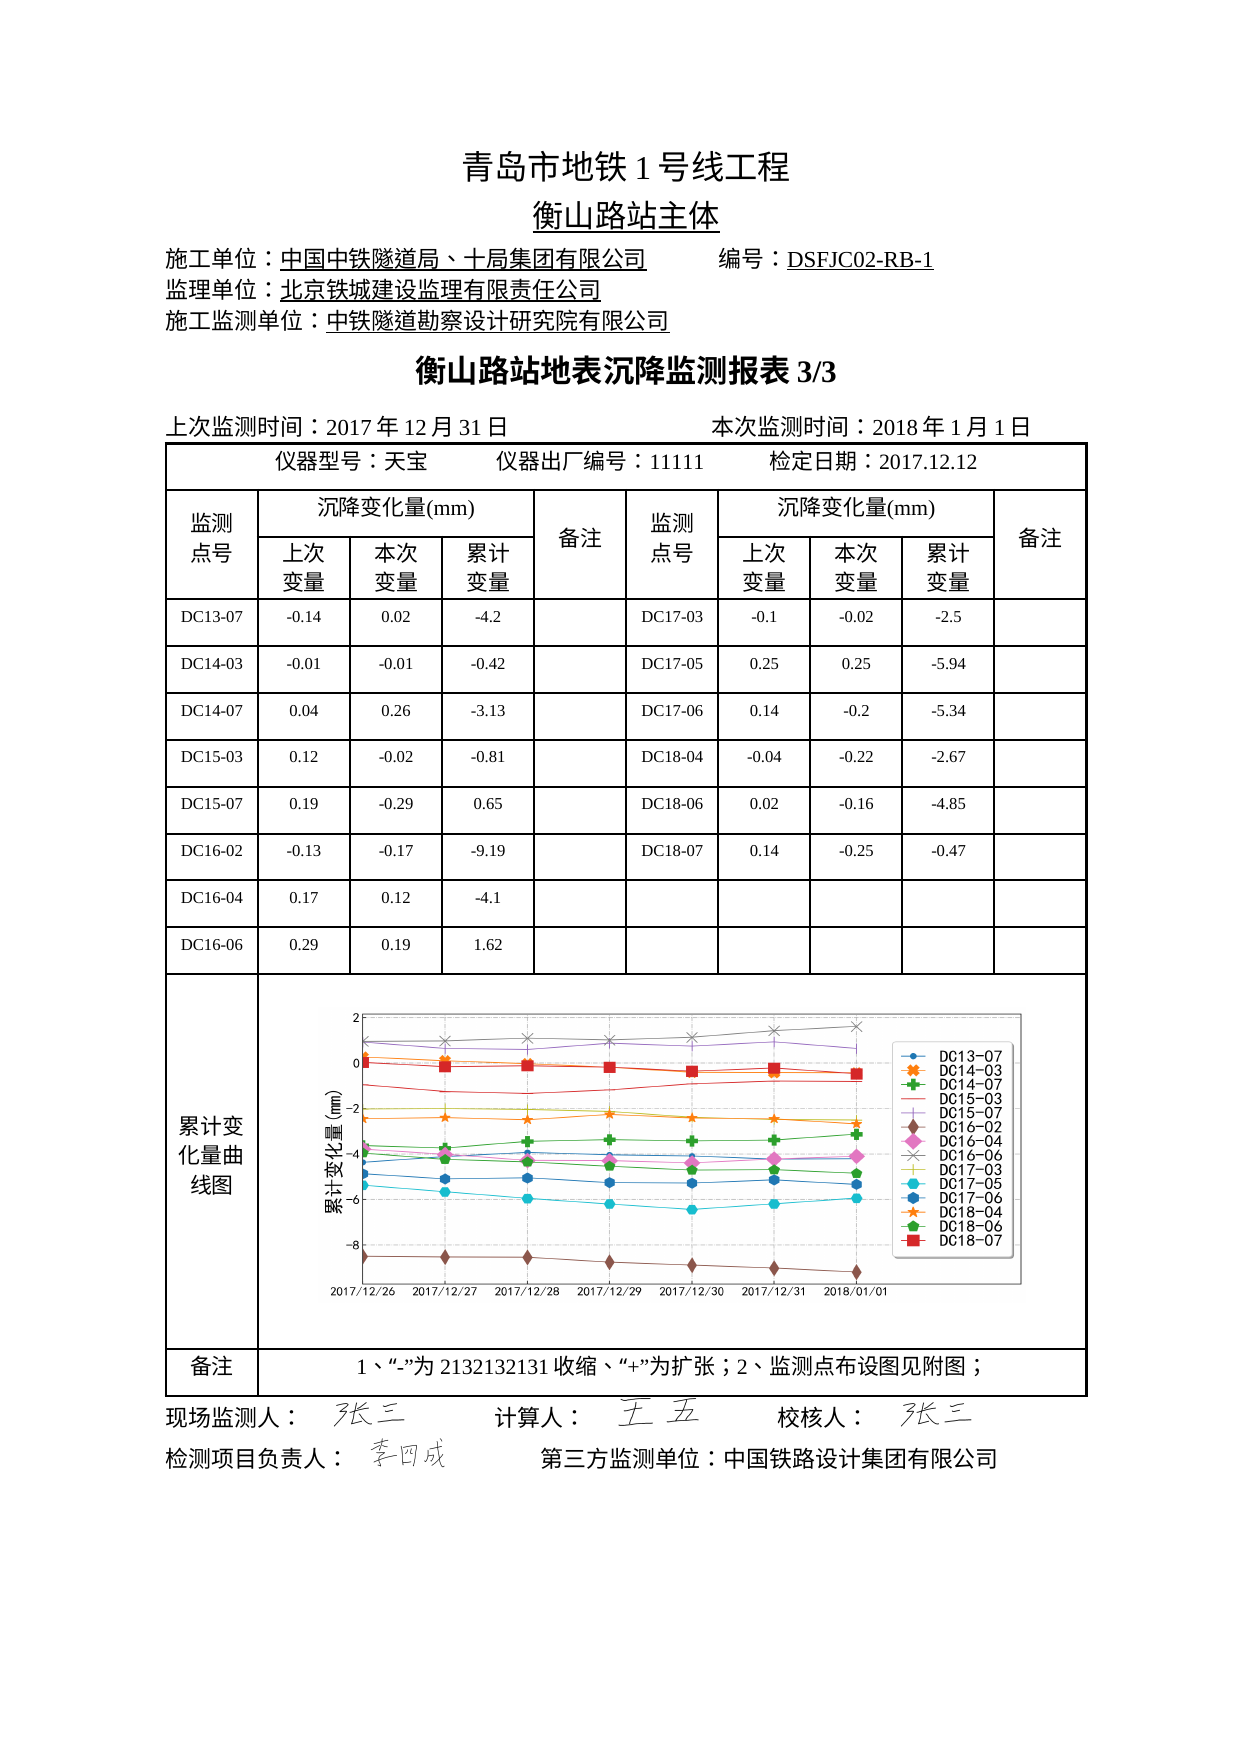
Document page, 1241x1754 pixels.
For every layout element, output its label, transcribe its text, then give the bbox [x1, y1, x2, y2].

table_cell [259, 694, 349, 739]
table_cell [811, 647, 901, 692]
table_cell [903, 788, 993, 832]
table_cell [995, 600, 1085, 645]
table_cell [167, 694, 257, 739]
text 监理单位：北京铁城建设监理有限责任公司 [165, 274, 1087, 305]
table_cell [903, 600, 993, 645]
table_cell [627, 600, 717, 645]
text 青岛市地铁1号线工程 [165, 159, 1087, 184]
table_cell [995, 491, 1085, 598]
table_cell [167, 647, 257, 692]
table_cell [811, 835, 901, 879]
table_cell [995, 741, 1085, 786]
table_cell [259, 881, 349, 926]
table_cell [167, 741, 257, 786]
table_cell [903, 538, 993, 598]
text 衡山路站主体 [165, 184, 1087, 239]
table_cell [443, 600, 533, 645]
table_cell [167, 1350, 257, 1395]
picture [367, 1437, 486, 1468]
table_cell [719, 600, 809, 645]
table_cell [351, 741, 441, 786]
picture [888, 1397, 1007, 1427]
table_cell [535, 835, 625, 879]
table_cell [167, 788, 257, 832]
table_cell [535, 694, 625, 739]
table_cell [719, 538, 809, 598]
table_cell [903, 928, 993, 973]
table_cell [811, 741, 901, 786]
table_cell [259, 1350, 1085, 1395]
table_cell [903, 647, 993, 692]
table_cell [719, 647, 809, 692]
text 施工监测单位：中铁隧道勘察设计研究院有限公司 [165, 305, 1087, 337]
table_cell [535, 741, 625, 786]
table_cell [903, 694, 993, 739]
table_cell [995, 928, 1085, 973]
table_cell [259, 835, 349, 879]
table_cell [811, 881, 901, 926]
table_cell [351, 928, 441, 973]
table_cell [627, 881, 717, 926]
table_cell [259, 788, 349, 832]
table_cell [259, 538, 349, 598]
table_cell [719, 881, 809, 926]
picture [604, 1397, 723, 1427]
text 上次监测时间：2017年12月31日 本次监测时间：2018年1月1日 [165, 411, 1087, 442]
text 检测项目负责人： 第三方监测单位：中国铁路设计集团有限公司 [165, 1438, 1087, 1474]
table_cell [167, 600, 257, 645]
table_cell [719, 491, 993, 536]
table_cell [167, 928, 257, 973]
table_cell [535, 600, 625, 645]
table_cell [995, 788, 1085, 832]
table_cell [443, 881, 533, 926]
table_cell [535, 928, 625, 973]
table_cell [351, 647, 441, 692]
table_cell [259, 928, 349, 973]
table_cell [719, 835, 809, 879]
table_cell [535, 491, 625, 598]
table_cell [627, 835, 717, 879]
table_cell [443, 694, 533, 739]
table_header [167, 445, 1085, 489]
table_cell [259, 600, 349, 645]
text 施工单位：中国中铁隧道局、十局集团有限公司 编号：DSFJC02-RB-1 [165, 243, 1087, 274]
text 衡山路站地表沉降监测报表3/3 [165, 349, 1087, 392]
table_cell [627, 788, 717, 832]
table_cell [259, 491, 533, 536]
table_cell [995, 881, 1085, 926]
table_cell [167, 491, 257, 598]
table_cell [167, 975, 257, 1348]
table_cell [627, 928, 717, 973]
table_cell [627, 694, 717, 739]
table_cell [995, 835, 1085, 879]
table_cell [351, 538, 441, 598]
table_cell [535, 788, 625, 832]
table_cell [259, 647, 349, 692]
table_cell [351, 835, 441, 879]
picture [321, 1397, 440, 1427]
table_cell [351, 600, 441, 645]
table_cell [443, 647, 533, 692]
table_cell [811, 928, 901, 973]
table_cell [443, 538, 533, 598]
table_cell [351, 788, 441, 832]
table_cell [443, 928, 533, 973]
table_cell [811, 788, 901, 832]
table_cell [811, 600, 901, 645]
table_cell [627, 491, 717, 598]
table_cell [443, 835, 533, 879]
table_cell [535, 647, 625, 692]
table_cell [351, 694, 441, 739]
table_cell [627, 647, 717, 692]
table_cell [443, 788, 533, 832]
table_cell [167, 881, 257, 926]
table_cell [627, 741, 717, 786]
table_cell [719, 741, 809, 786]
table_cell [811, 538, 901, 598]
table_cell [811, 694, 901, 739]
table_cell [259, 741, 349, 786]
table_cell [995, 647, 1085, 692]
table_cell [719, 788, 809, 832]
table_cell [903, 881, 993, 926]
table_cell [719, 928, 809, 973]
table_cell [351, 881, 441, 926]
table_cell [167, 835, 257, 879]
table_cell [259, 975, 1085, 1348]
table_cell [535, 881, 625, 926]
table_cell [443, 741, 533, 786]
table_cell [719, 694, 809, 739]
picture [317, 1007, 1027, 1303]
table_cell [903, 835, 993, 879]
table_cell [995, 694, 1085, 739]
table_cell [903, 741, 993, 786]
